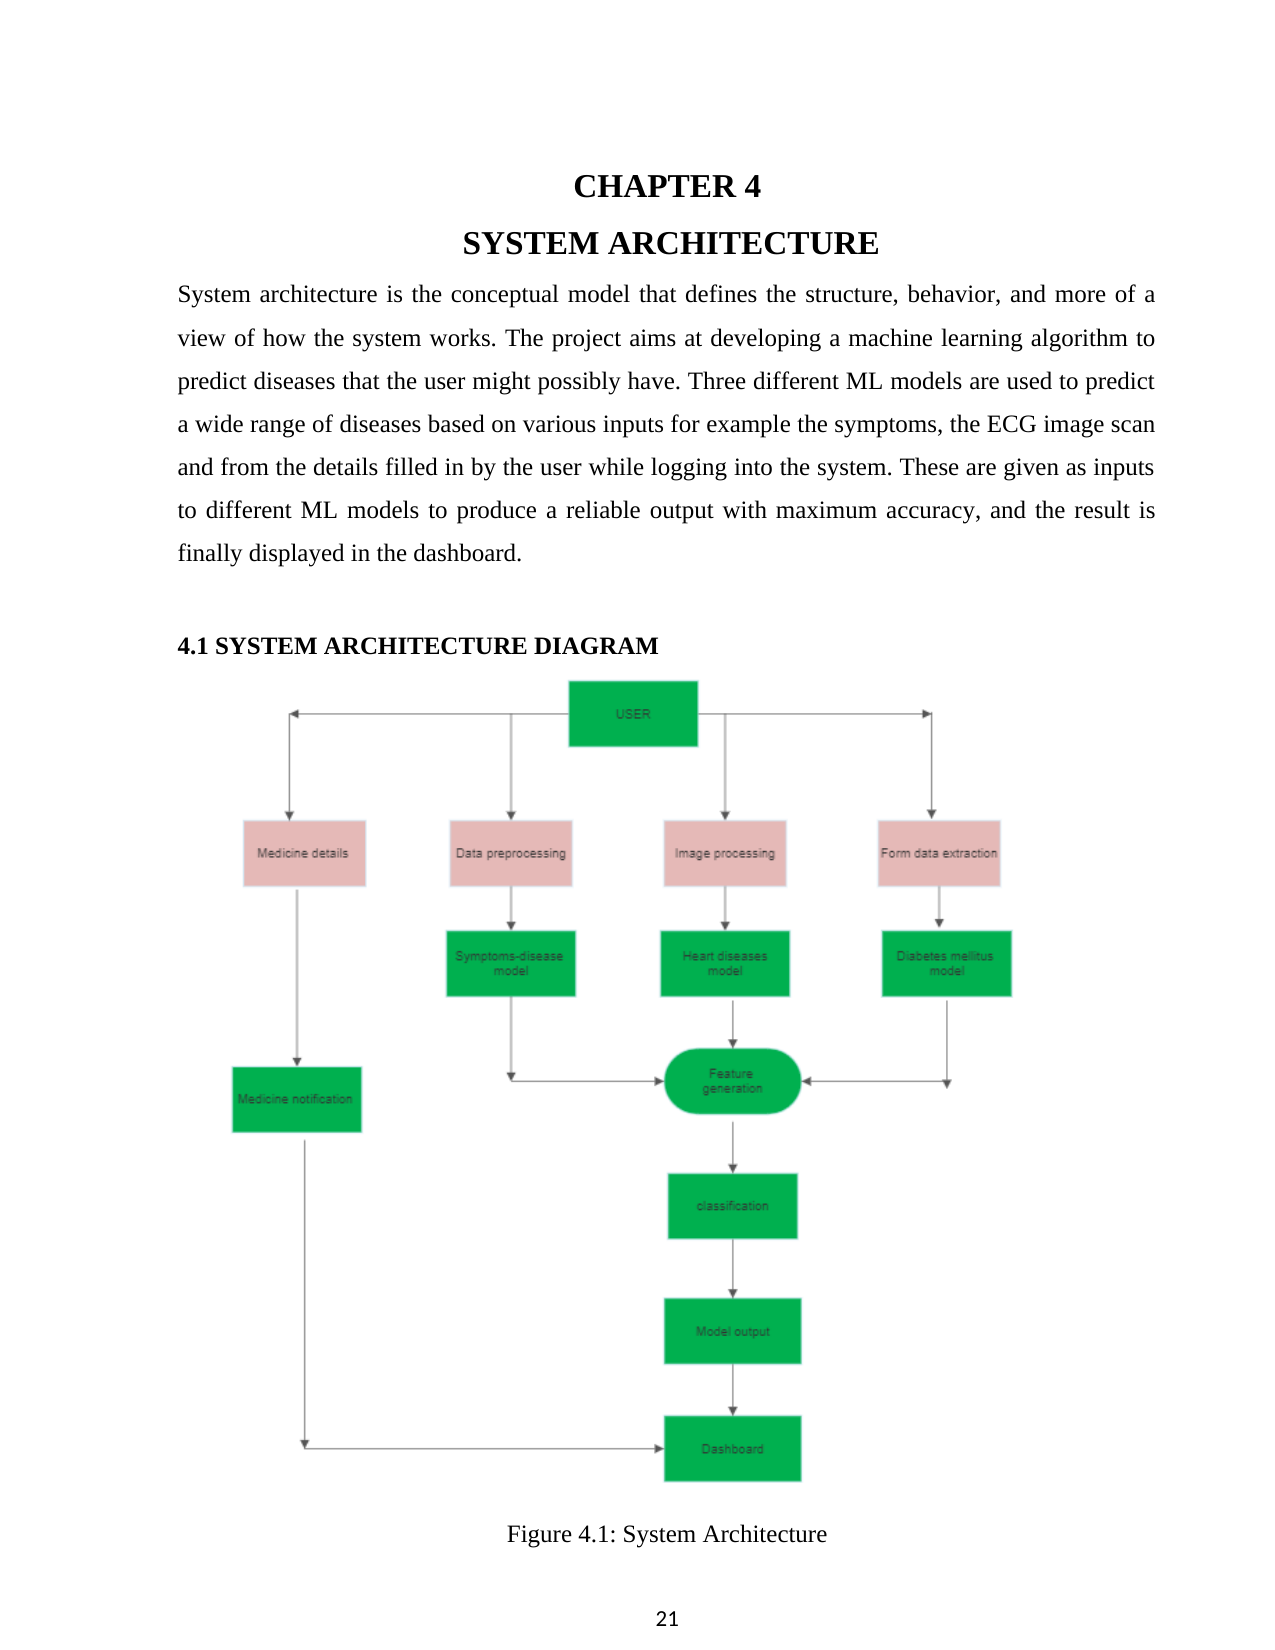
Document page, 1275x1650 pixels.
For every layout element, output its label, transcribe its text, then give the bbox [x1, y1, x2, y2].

text System architecture is the conceptual model that defines the structure, behavior, and more of a view of how the system works. The project aims at developing a machine learning algorithm to predict diseases that the user might possibly have. Three different ML models are used to predict a wide range of diseases based on various inputs for example the symptoms, the ECG image scan and from the details filled in by the user while logging into the system. These are given as inputs to different ML models to produce a reliable output with maximum accuracy, and the result is finally displayed in the dashboard. [177, 279, 1157, 567]
picture [218, 677, 1116, 1495]
text Figure 4.1: System Architecture [177, 1519, 1157, 1548]
text CHAPTER 4 [177, 166, 1157, 205]
text SYSTEM ARCHITECTURE [177, 223, 1157, 261]
subtitle 4.1 SYSTEM ARCHITECTURE DIAGRAM [177, 631, 1157, 660]
